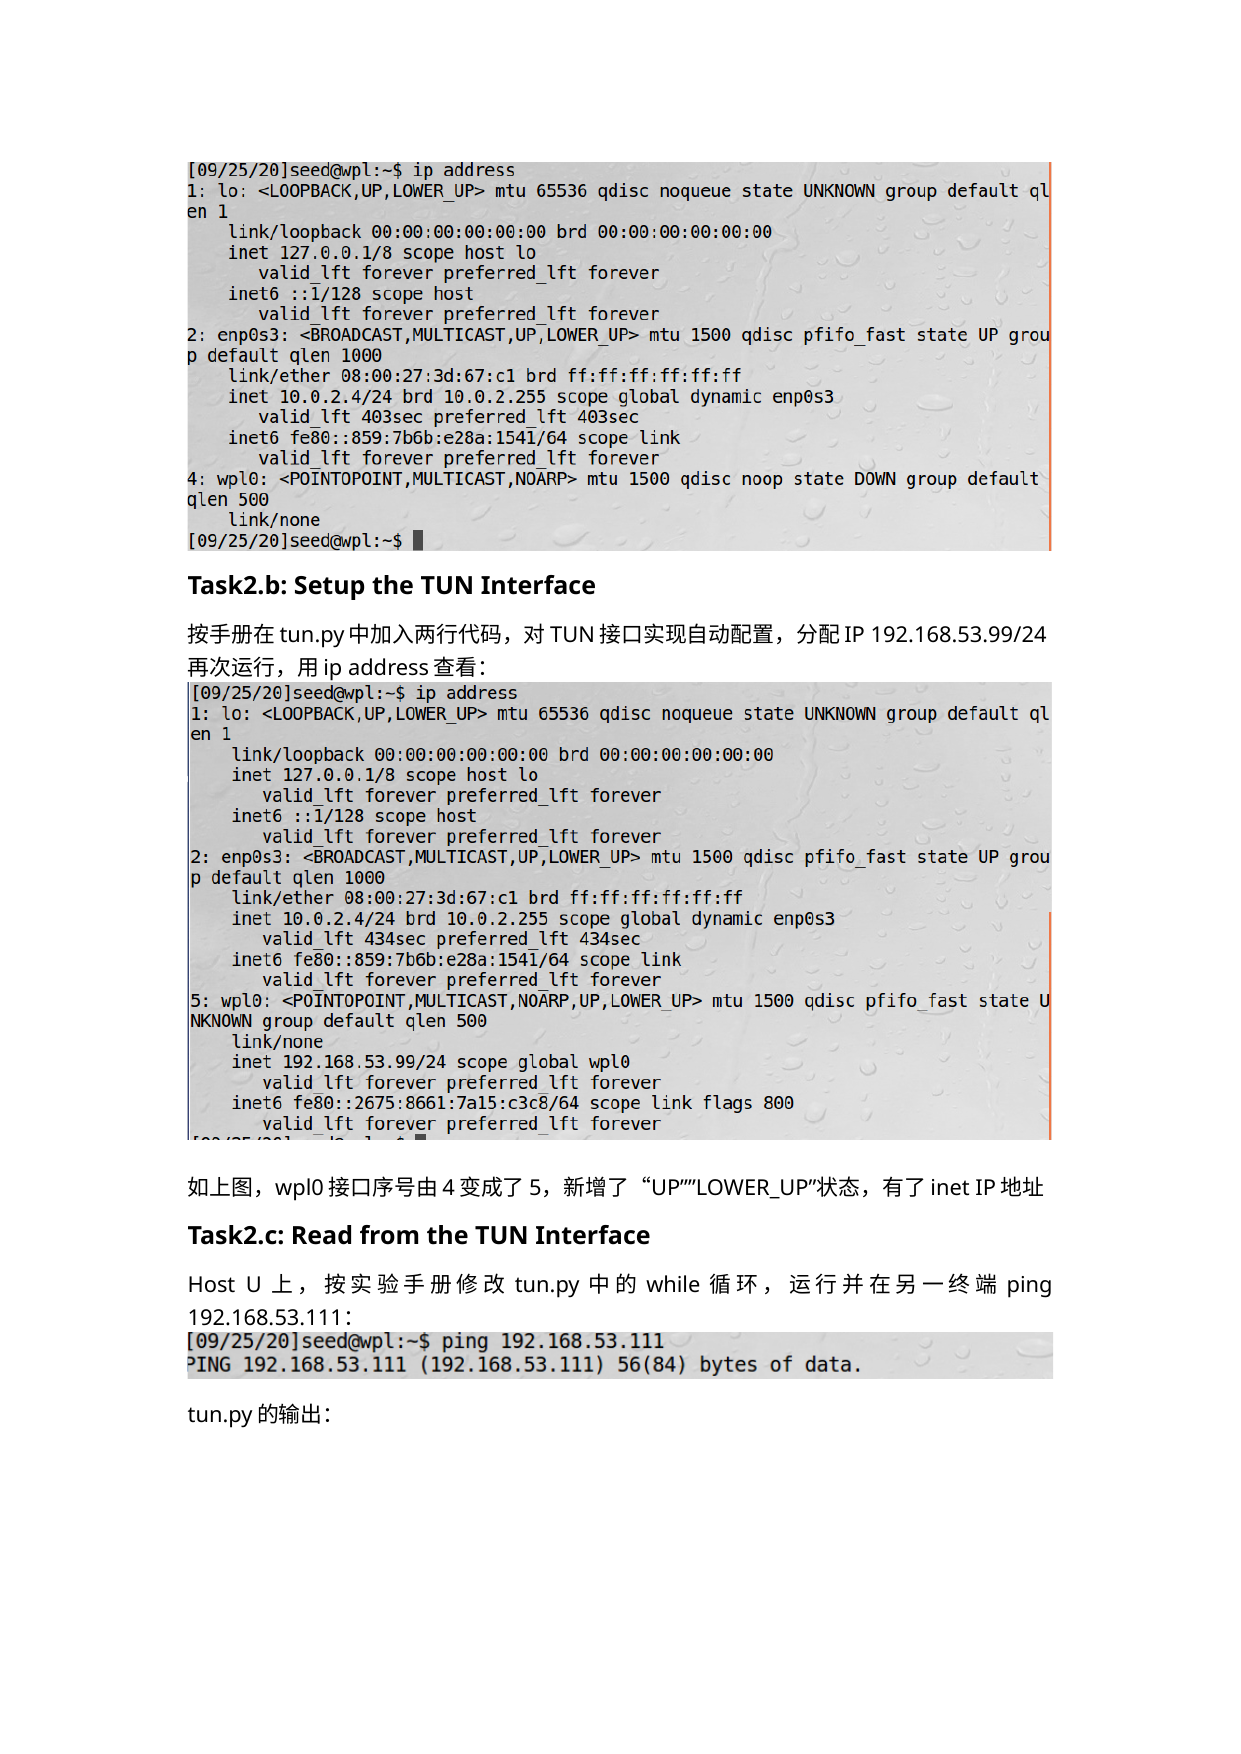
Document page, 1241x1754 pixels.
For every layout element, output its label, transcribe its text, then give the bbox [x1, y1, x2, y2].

picture [187, 1332, 1054, 1379]
text Task2.b: Setup the TUN Interface [187, 552, 1053, 617]
picture [187, 682, 1052, 1140]
text Task2.c: Read from the TUN Interface [187, 1202, 1053, 1267]
text Host U上，按实验手册修改tun.py中的while循环，运行并在另一终端ping 192.168.53.111： [187, 1267, 1053, 1332]
text tun.py的输出： [187, 1397, 1053, 1429]
text 再次运行，用ip address查看： [187, 649, 1053, 682]
picture [187, 162, 1052, 551]
text 按手册在tun.py中加入两行代码，对TUN接口实现自动配置，分配IP 192.168.53.99/24 [187, 617, 1053, 649]
text 如上图，wpl0接口序号由4变成了5，新增了“UP””LOWER_UP”状态，有了inet IP地址 [187, 1169, 1053, 1202]
